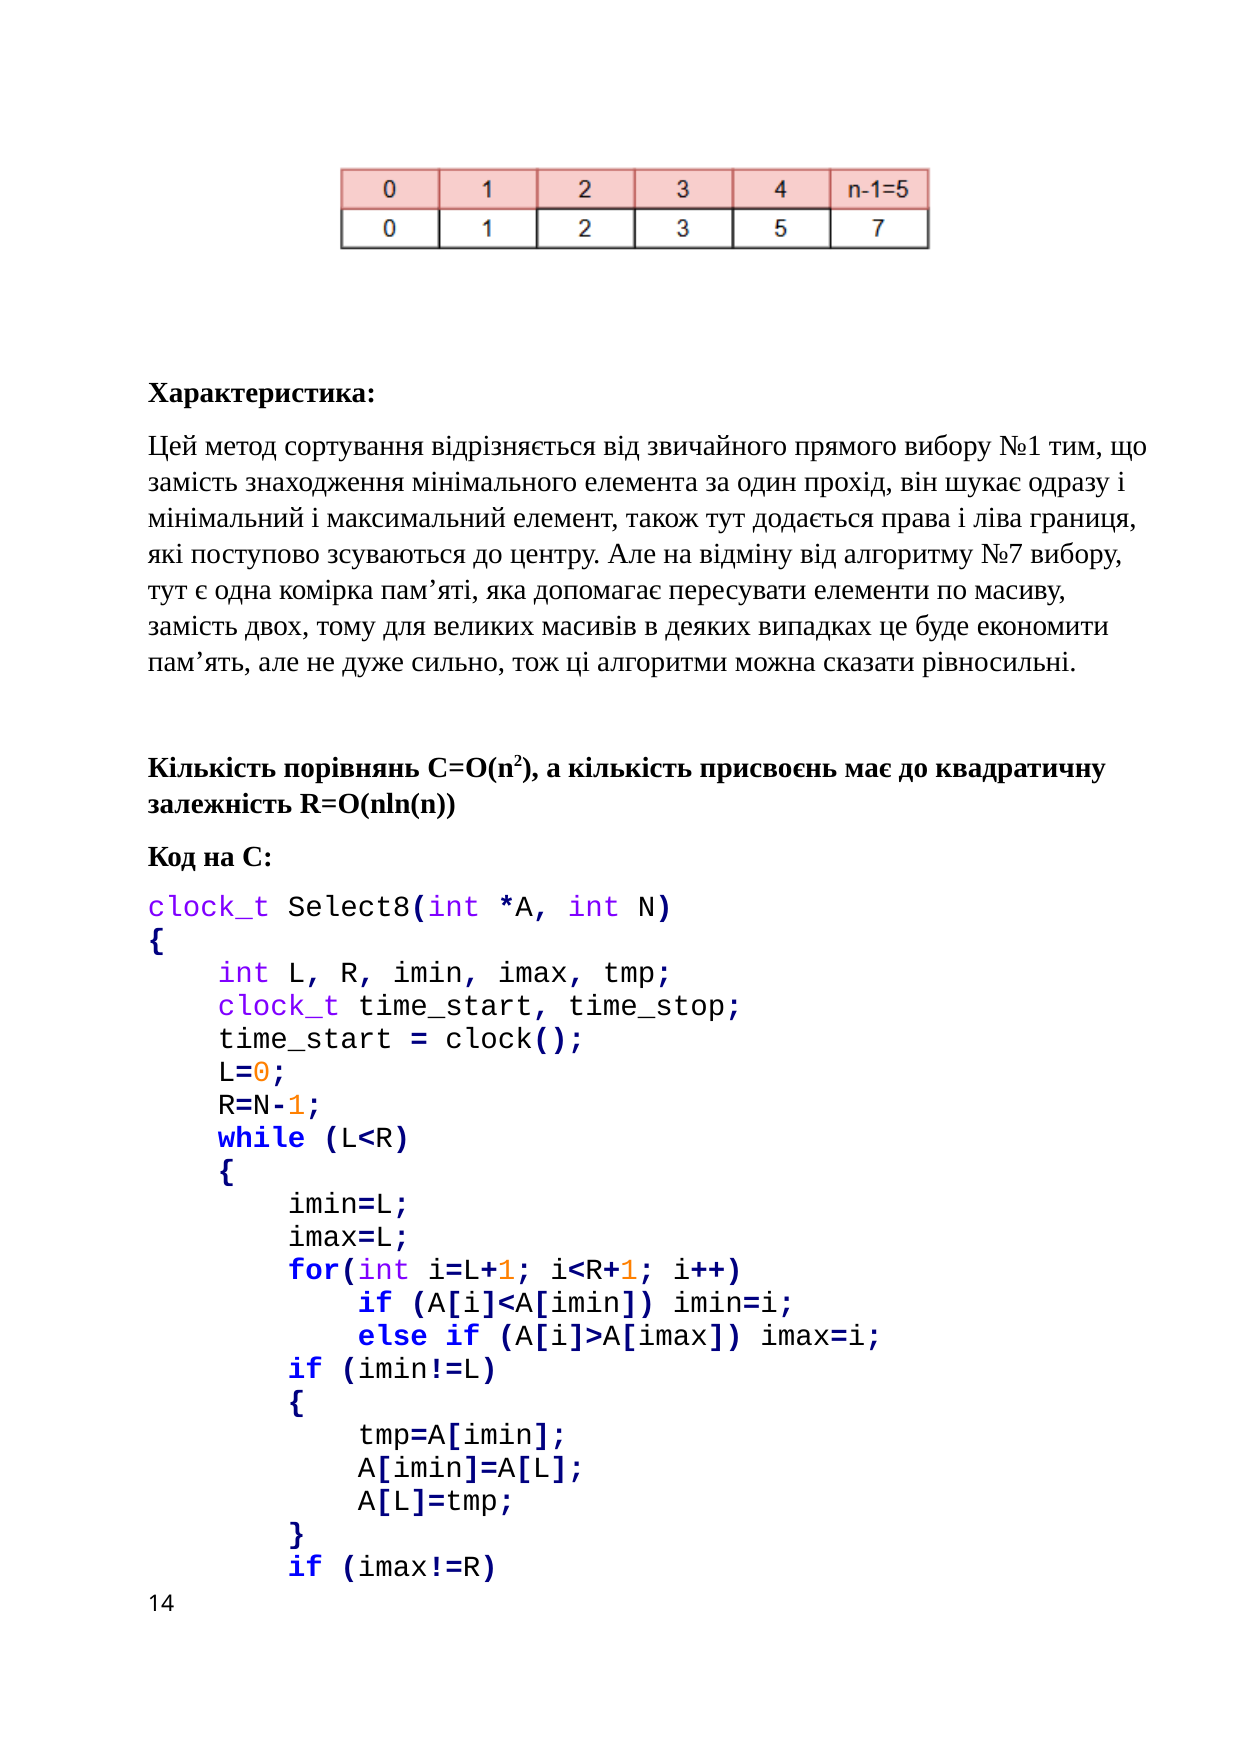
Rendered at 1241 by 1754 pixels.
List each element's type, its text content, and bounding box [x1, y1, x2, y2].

text imax=L; [148, 1222, 1152, 1255]
text Код на С: [148, 839, 1152, 873]
text { [148, 1387, 1152, 1420]
text { [148, 925, 1152, 958]
text L=0; [148, 1057, 1152, 1090]
text clock_t time_start, time_stop; [148, 991, 1152, 1024]
text if (imax!=R) [148, 1552, 1152, 1585]
text for(int i=L+1; i<R+1; i++) [148, 1255, 1152, 1288]
text R=N-1; [148, 1090, 1152, 1123]
text int L, R, imin, imax, tmp; [148, 958, 1152, 991]
text Цей метод сортування відрізняється від звичайного прямого вибору №1 тим, що замість знаходження мінімального елемента за один прохід, він шукає одразу і мінімальний і максимальний елемент, також тут додається права і ліва границя, які поступово зсуваються до центру. Але на відміну від алгоритму №7 вибору, тут є одна комірка пам’яті, яка допомагає пересувати елементи по масиву, замість двох, тому для великих масивів в деяких випадках це буде економити пам’ять, але не дуже сильно, тож ці алгоритми можна сказати рівносильні. [148, 428, 1152, 678]
text clock_t Select8(int *A, int N) [148, 892, 1152, 925]
picture [303, 88, 996, 356]
text A[imin]=A[L]; [148, 1453, 1152, 1486]
text while (L<R) [148, 1123, 1152, 1156]
text time_start = clock(); [148, 1024, 1152, 1057]
text Характеристика: [148, 375, 1152, 408]
text } [148, 1519, 1152, 1552]
text Кількість порівнянь C=O(n2), а кількість присвоєнь має до квадратичну залежність R=O(nln(n)) [148, 750, 1152, 820]
text else if (A[i]>A[imax]) imax=i; [148, 1321, 1152, 1354]
text A[L]=tmp; [148, 1486, 1152, 1519]
text if (imin!=L) [148, 1354, 1152, 1387]
text if (A[i]<A[imin]) imin=i; [148, 1288, 1152, 1321]
text tmp=A[imin]; [148, 1420, 1152, 1453]
text { [148, 1156, 1152, 1189]
text imin=L; [148, 1189, 1152, 1222]
